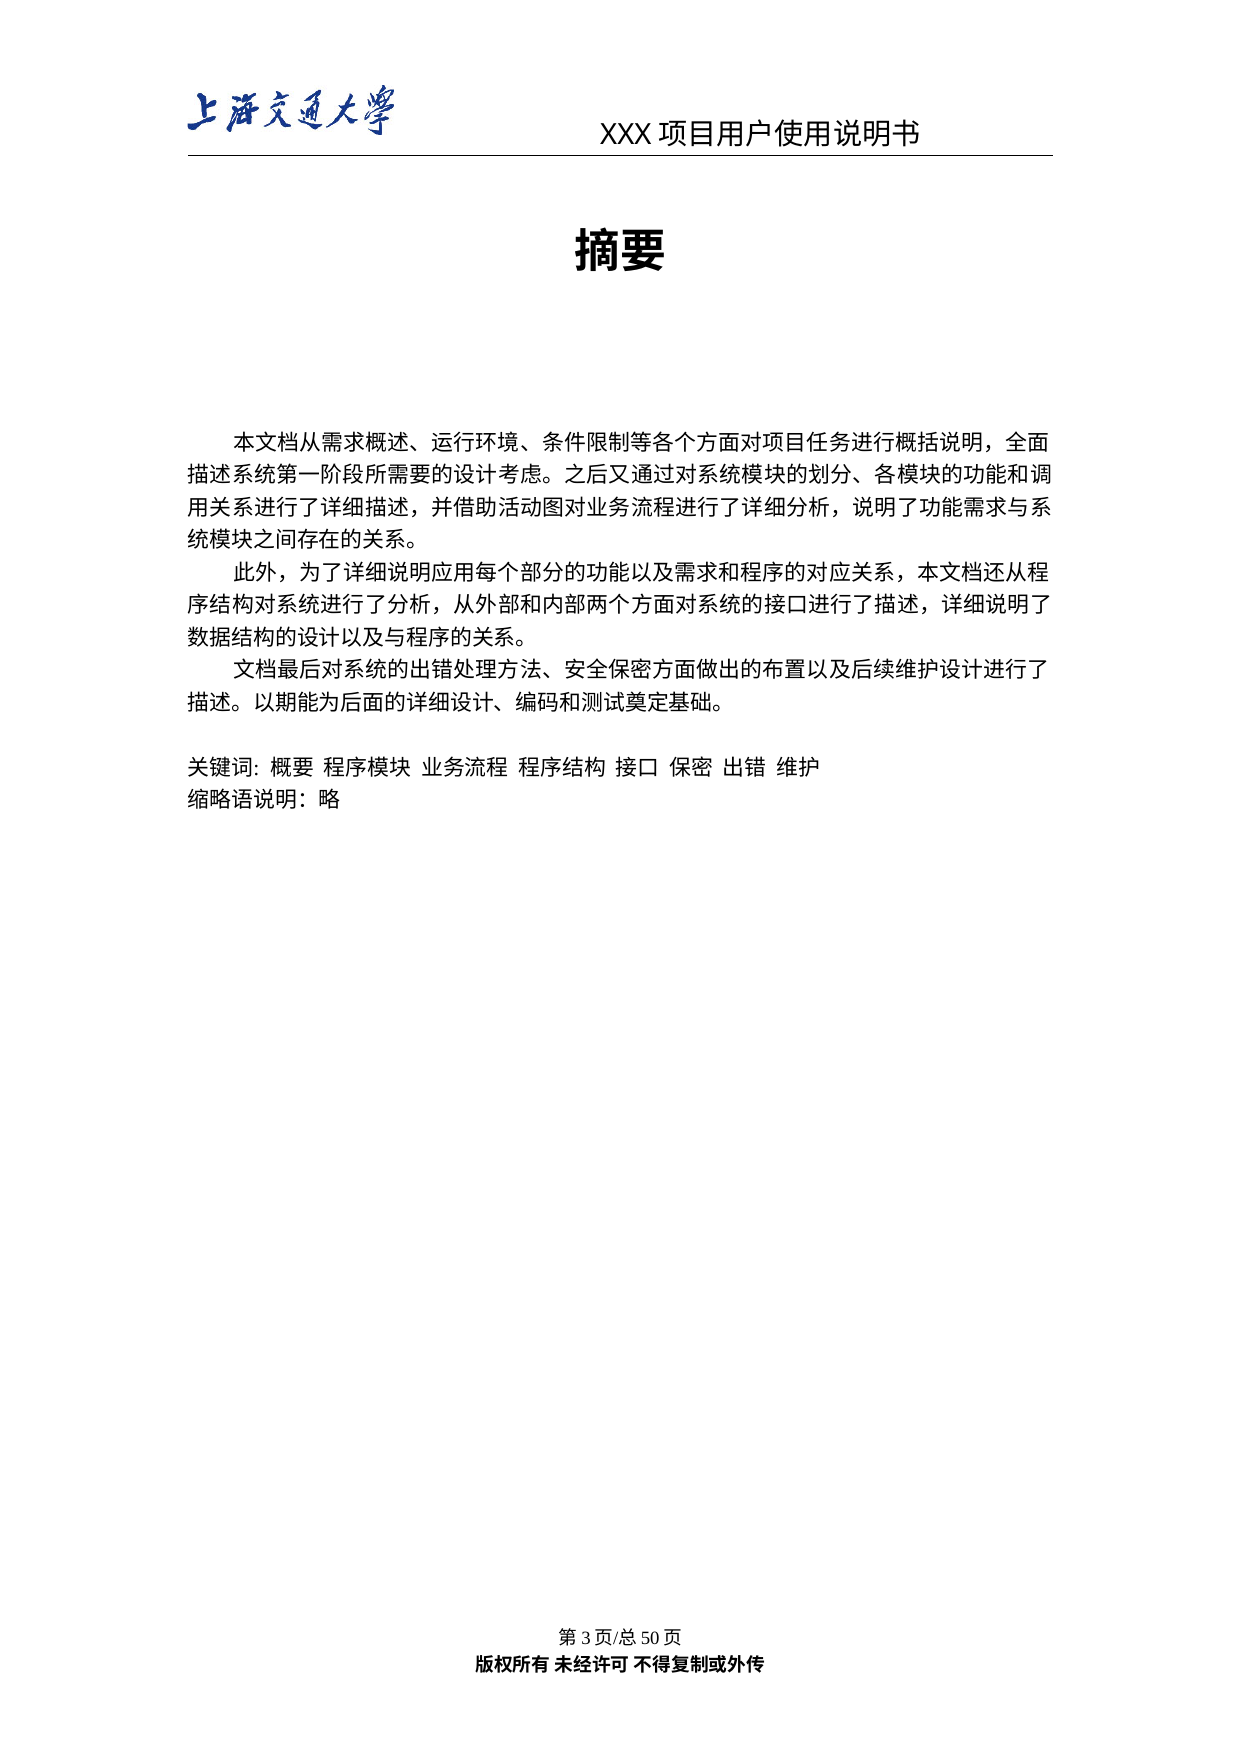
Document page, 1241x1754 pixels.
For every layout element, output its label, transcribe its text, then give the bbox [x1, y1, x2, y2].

text 关键词: 概要 程序模块 业务流程 程序结构 接口 保密 出错 维护 [187, 749, 1053, 782]
subtitle 摘要 [187, 199, 1053, 296]
text 本文档从需求概述、运行环境、条件限制等各个方面对项目任务进行概括说明，全面描述系统第一阶段所需要的设计考虑。之后又通过对系统模块的划分、各模块的功能和调用关系进行了详细描述，并借助活动图对业务流程进行了详细分析，说明了功能需求与系统模块之间存在的关系。 [187, 424, 1053, 554]
text 文档最后对系统的出错处理方法、安全保密方面做出的布置以及后续维护设计进行了描述。以期能为后面的详细设计、编码和测试奠定基础。 [187, 652, 1053, 717]
picture [187, 85, 394, 135]
text 此外，为了详细说明应用每个部分的功能以及需求和程序的对应关系，本文档还从程序结构对系统进行了分析，从外部和内部两个方面对系统的接口进行了描述，详细说明了数据结构的设计以及与程序的关系。 [187, 554, 1053, 652]
text 缩略语说明：略 [187, 782, 1053, 814]
